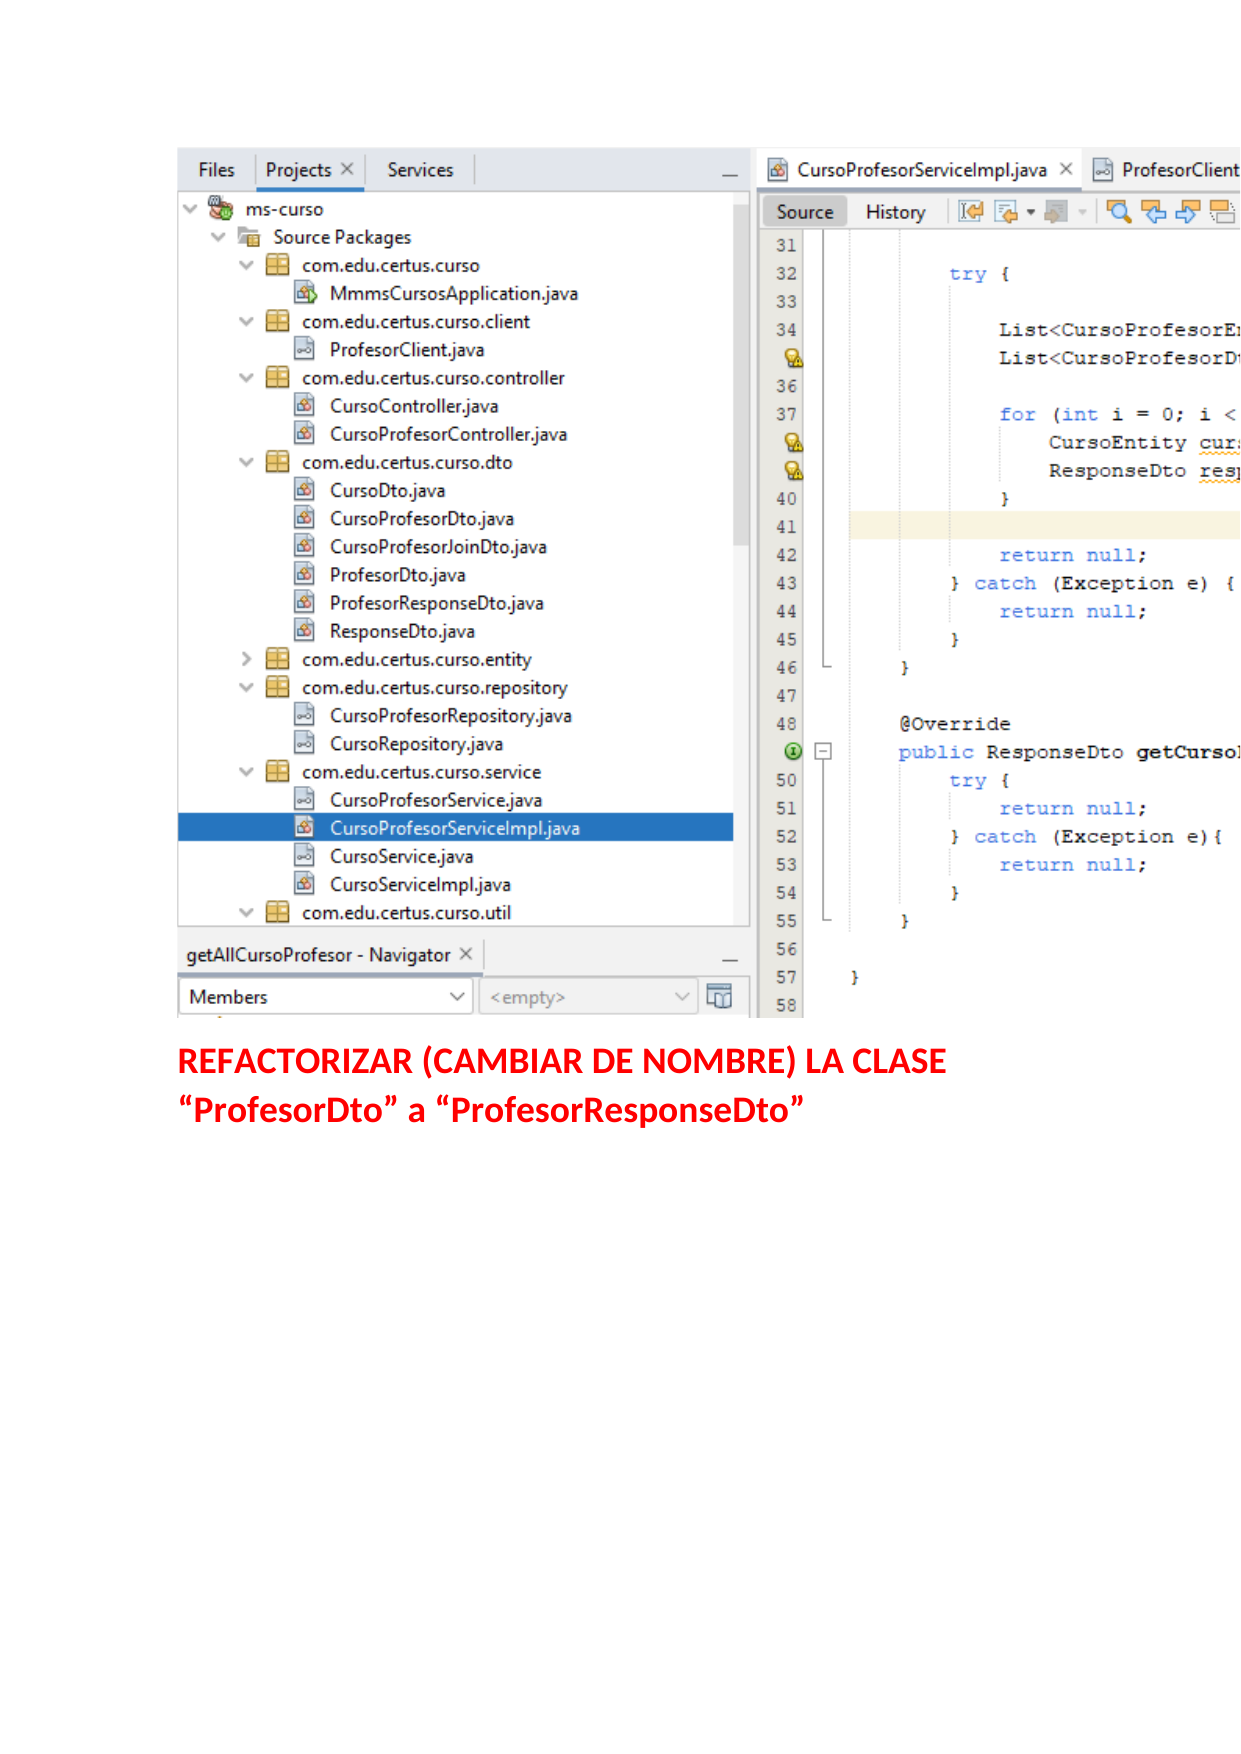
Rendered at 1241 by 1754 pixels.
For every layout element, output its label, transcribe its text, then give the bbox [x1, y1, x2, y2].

picture [177, 147, 1241, 1018]
text REFACTORIZAR (CAMBIAR DE NOMBRE) LA CLASE “ProfesorDto” a “ProfesorResponseDto” [177, 1037, 1063, 1132]
